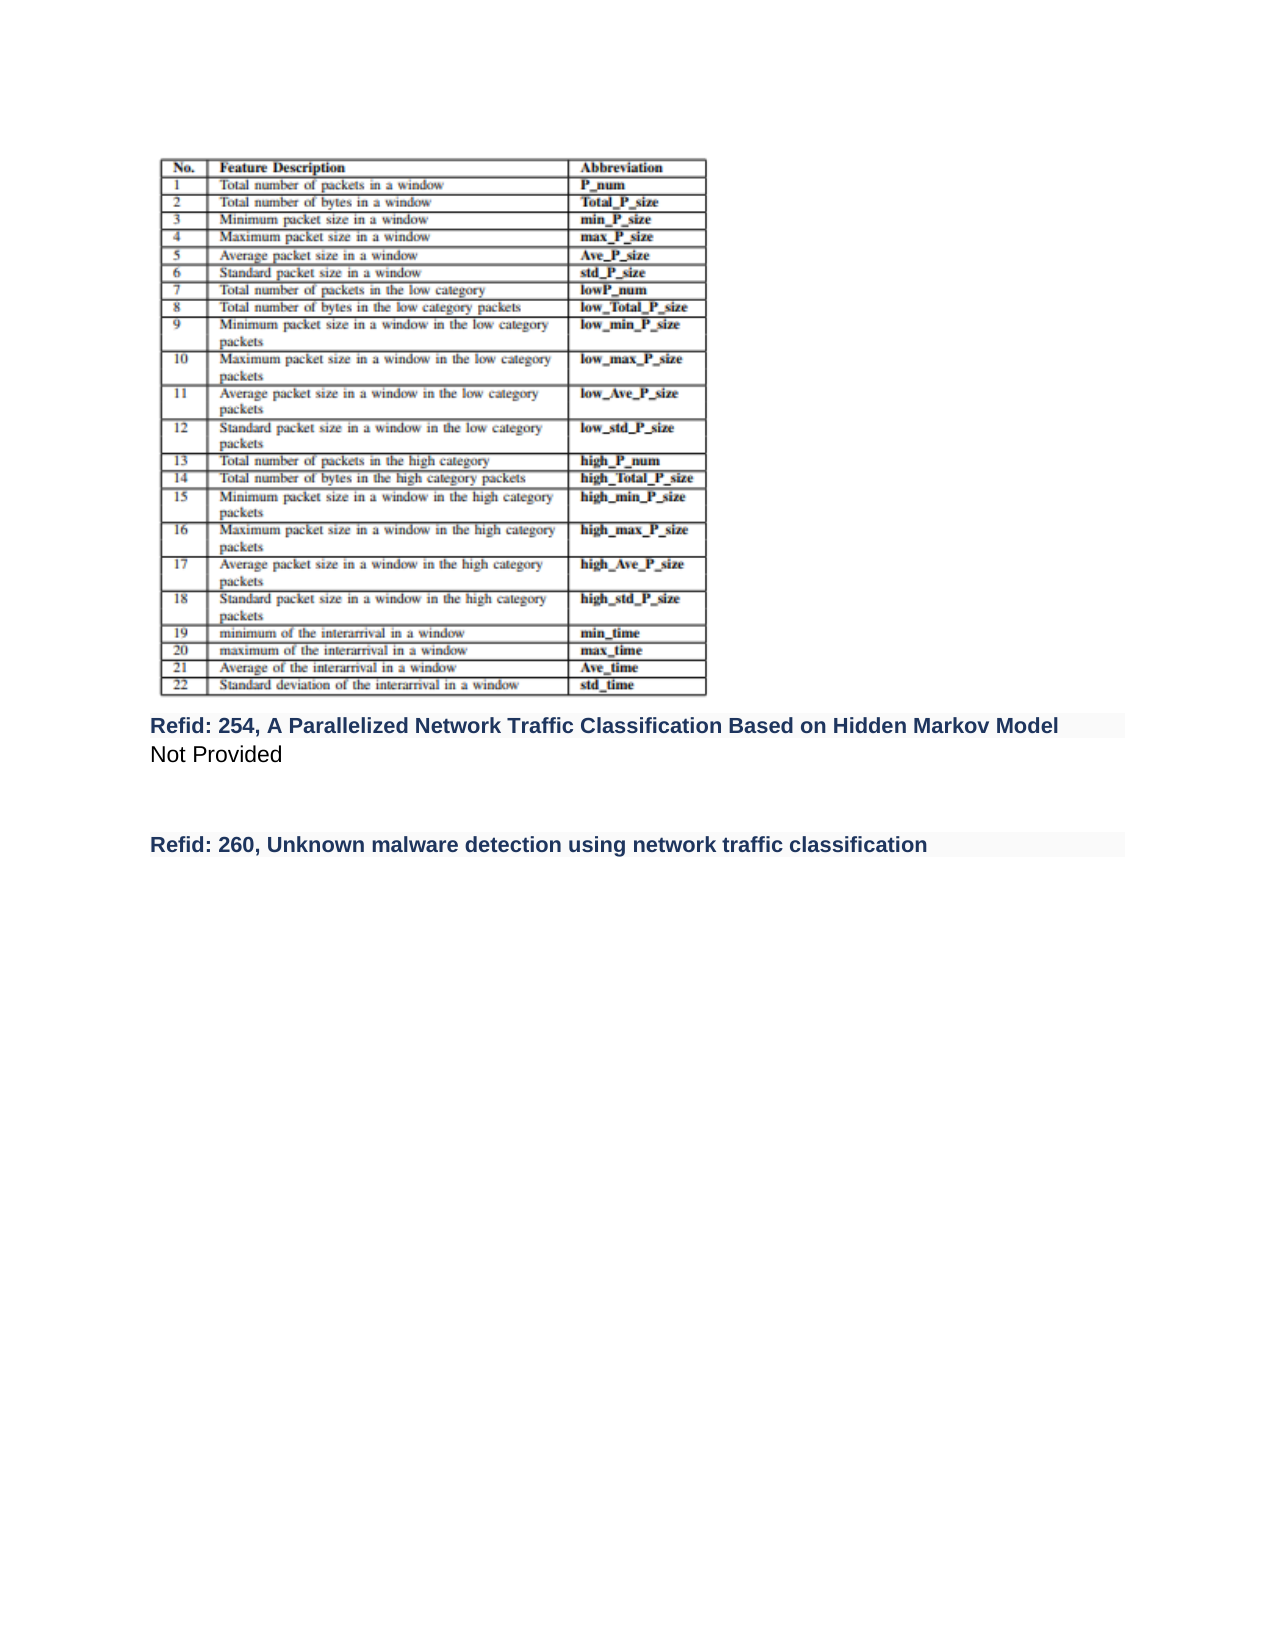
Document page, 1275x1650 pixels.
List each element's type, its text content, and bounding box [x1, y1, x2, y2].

text Not Provided [150, 741, 1125, 767]
subtitle Refid: 260, Unknown malware detection using network traffic classification [150, 832, 1125, 857]
picture [150, 150, 718, 710]
subtitle Refid: 254, A Parallelized Network Traffic Classification Based on Hidden Markov Model [150, 713, 1125, 738]
